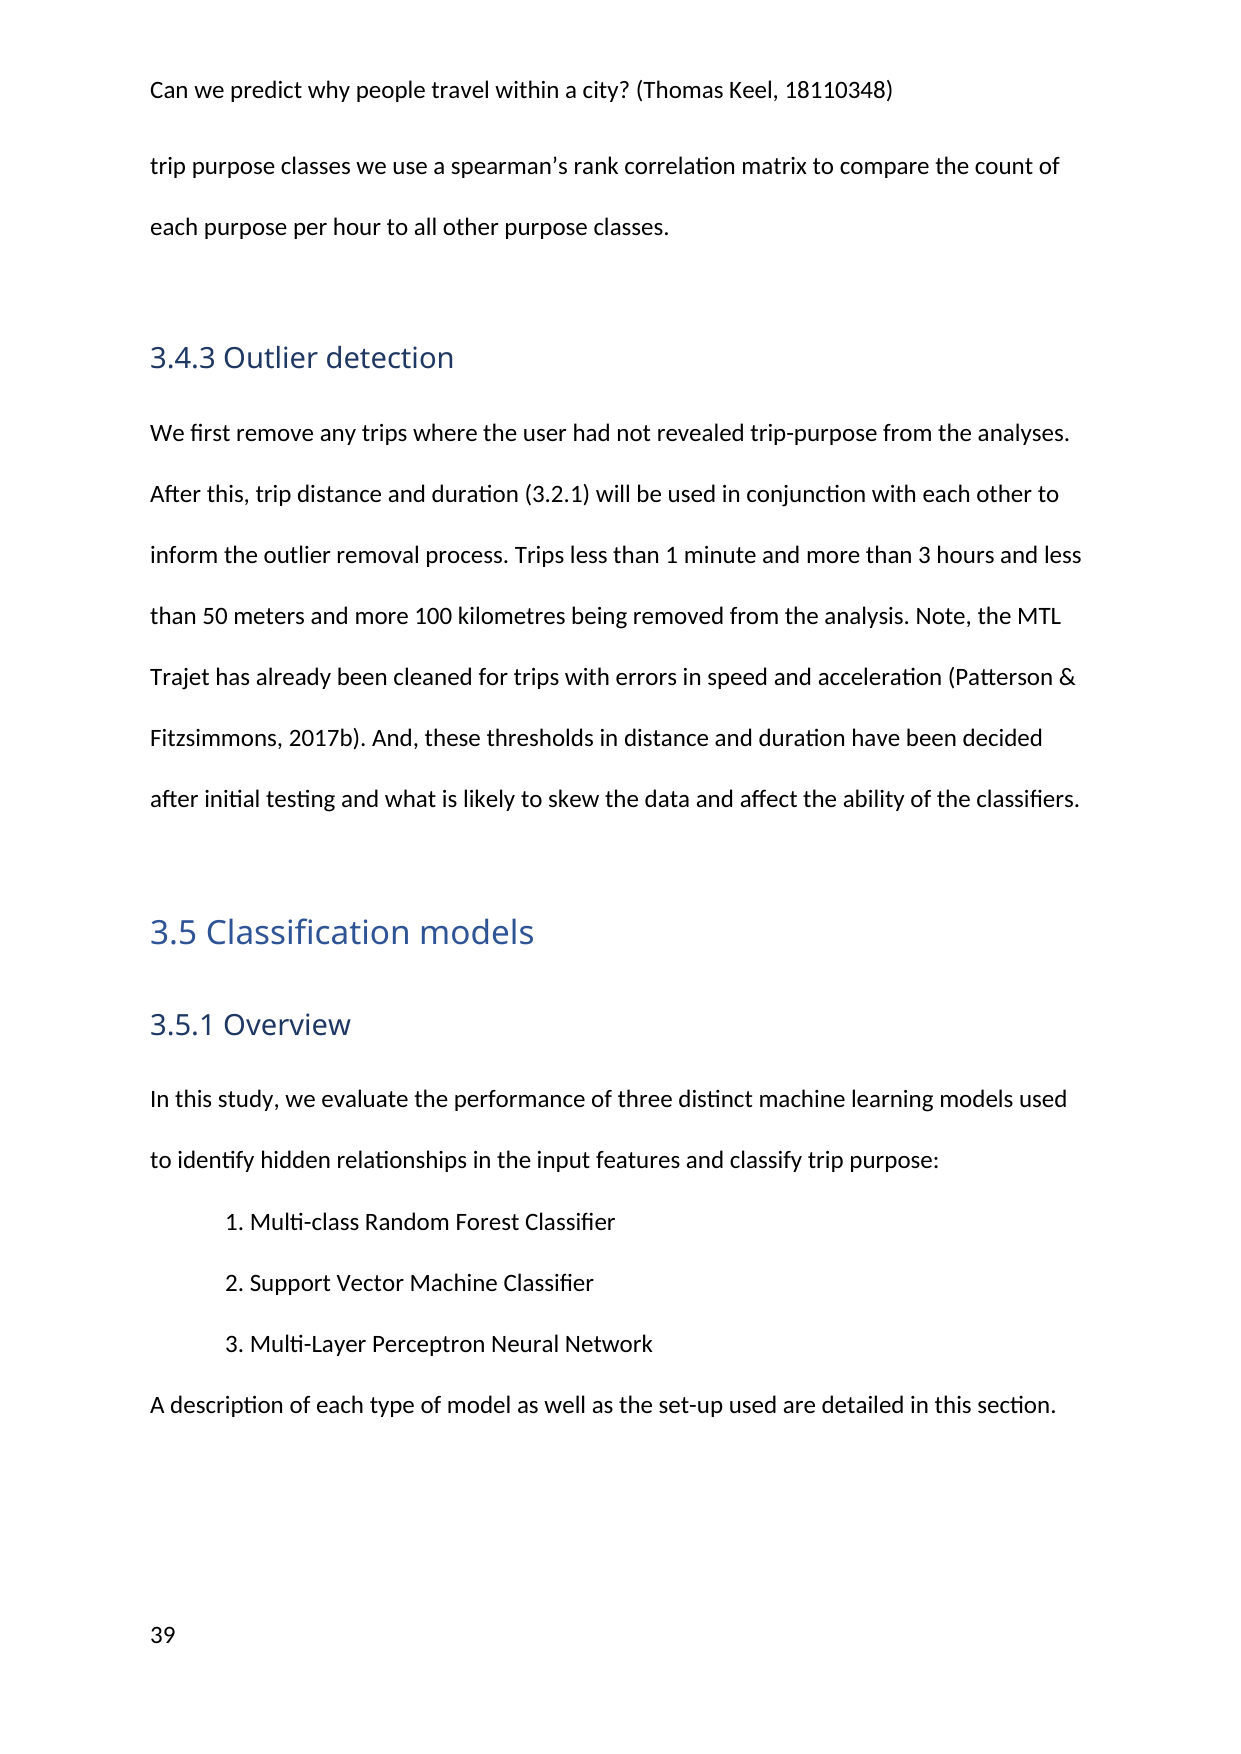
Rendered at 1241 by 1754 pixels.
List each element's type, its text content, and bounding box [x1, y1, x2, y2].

text A description of each type of model as well as the set-up used are detailed in this section. [150, 1389, 1090, 1419]
subtitle 3.5 Classification models [150, 909, 1090, 954]
text In this study, we evaluate the performance of three distinct machine learning models used to identify hidden relationships in the input features and classify trip purpose: [150, 1083, 1090, 1175]
subtitle 3.4.3 Outlier detection [150, 337, 1090, 377]
subtitle 3.5.1 Overview [150, 1004, 1090, 1044]
text 2. Support Vector Machine Classifier [150, 1267, 1090, 1297]
text We first remove any trips where the user had not revealed trip-purpose from the analyses. After this, trip distance and duration (3.2.1) will be used in conjunction with each other to inform the outlier removal process. Trips less than 1 minute and more than 3 hours and less than 50 meters and more 100 kilometres being removed from the analysis. Note, the MTL Trajet has already been cleaned for trips with errors in speed and acceleration (Patterson & Fitzsimmons, 2017b). And, these thresholds in distance and duration have been decided after initial testing and what is likely to skew the data and affect the ability of the classifiers. [150, 417, 1090, 813]
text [150, 150, 1090, 242]
text 1. Multi-class Random Forest Classifier [150, 1206, 1090, 1236]
text 3. Multi-Layer Perceptron Neural Network [150, 1328, 1090, 1358]
